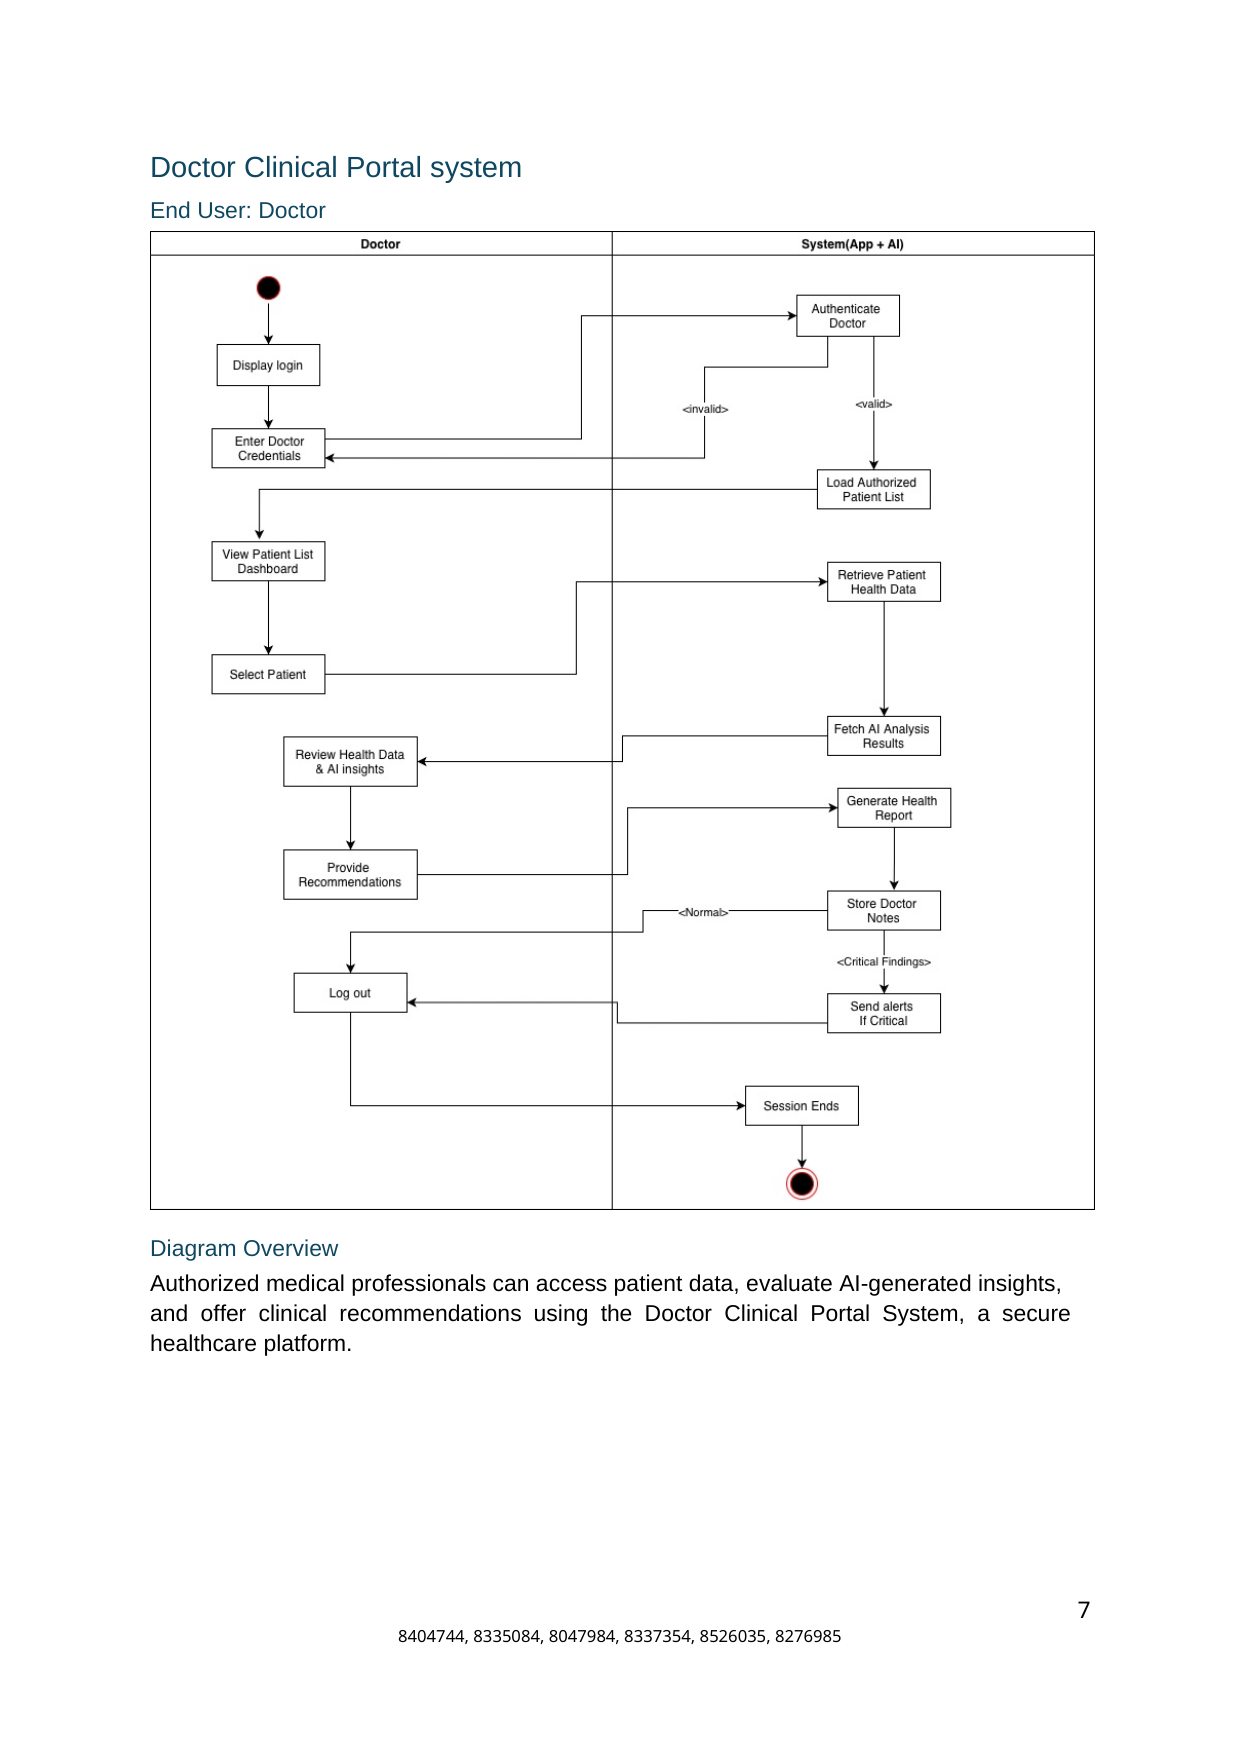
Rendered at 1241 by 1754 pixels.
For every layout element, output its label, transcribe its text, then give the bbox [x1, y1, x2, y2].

picture [150, 231, 1095, 1210]
subtitle Doctor Clinical Portal system [150, 150, 1090, 183]
text Authorized medical professionals can access patient data, evaluate AI-generated insights, and offer clinical recommendations using the Doctor Clinical Portal System, a secure healthcare platform. [150, 1270, 1090, 1357]
subtitle Diagram Overview [150, 1235, 1090, 1262]
subtitle End User: Doctor [150, 197, 1090, 223]
